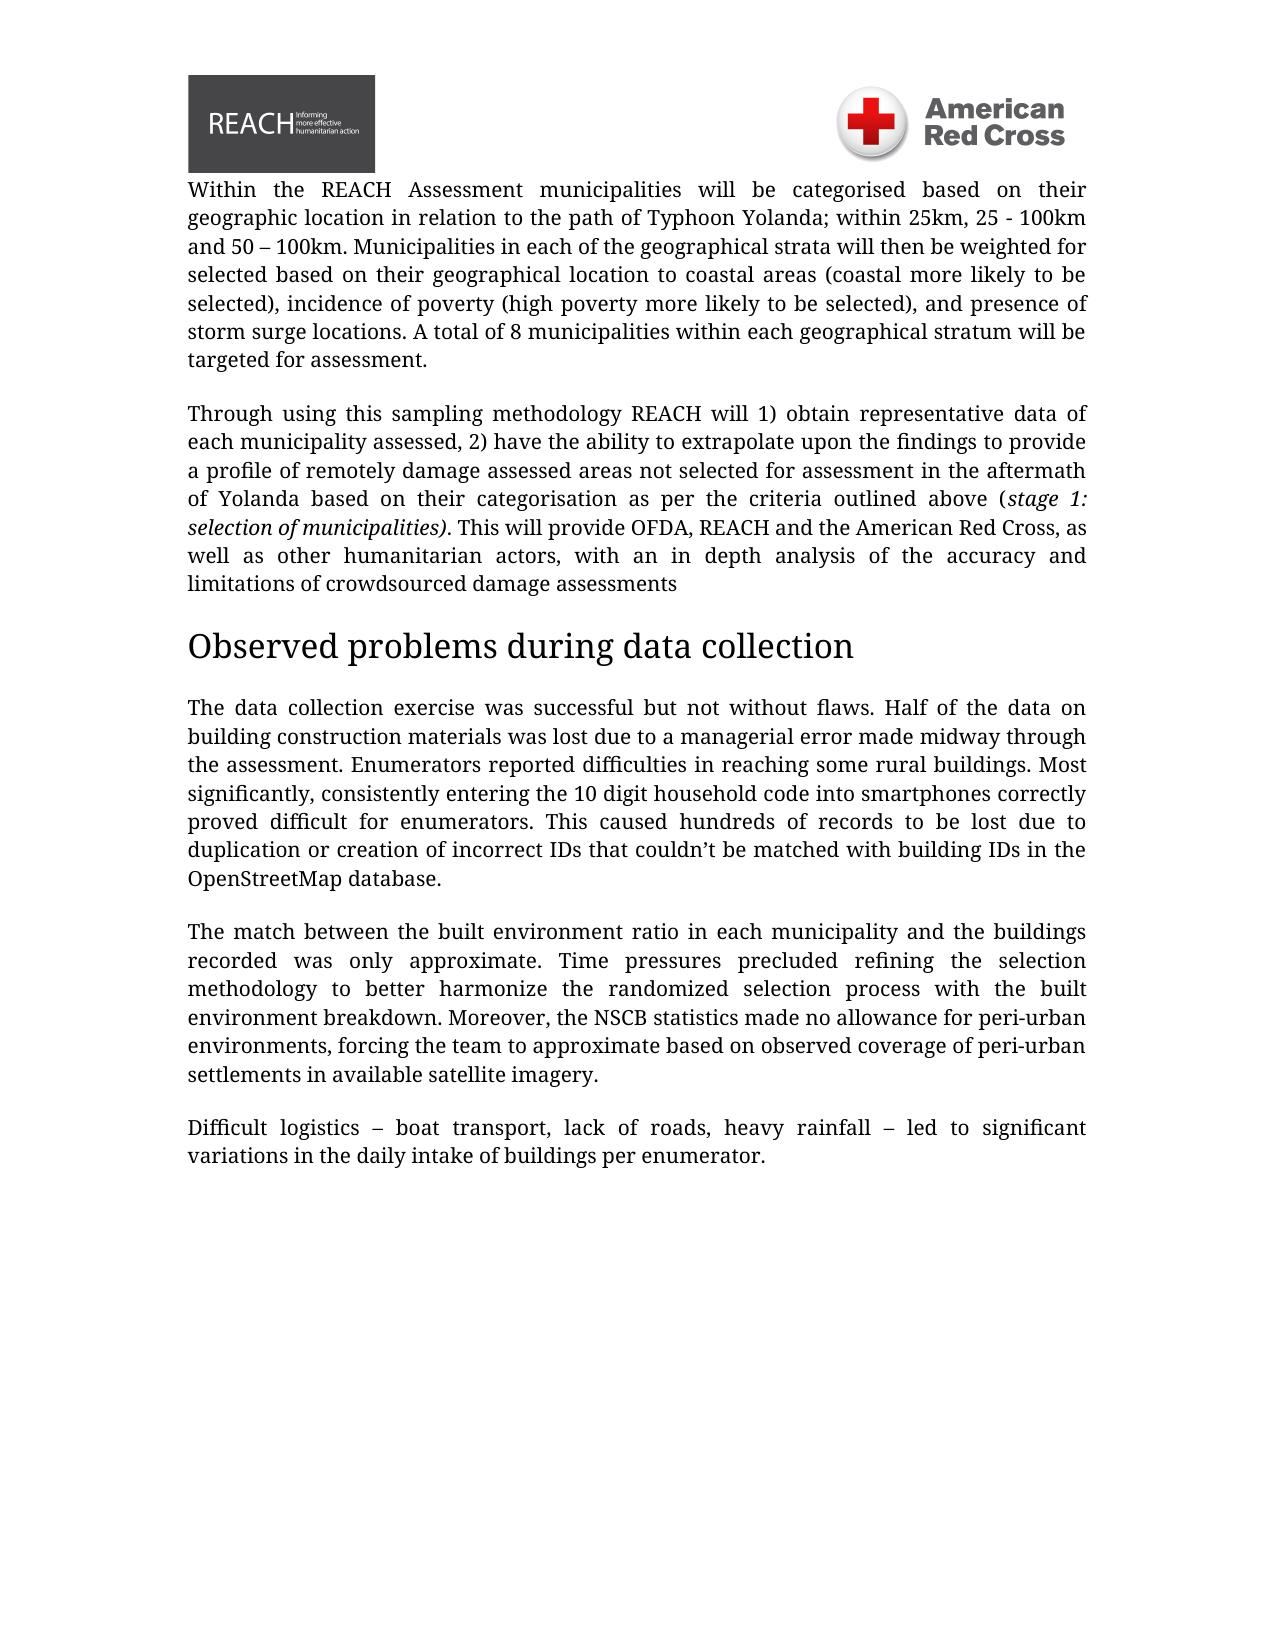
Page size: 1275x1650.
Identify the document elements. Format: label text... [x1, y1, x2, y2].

picture [188, 75, 375, 173]
text The data collection exercise was successful but not without flaws. Half of the data on building construction materials was lost due to a managerial error made midway through the assessment. Enumerators reported difficulties in reaching some rural buildings. Most significantly, consistently entering the 10 digit household code into smartphones correctly proved difficult for enumerators. This caused hundreds of records to be lost due to duplication or creation of incorrect IDs that couldn’t be matched with building IDs in the OpenStreetMap database. [187, 693, 1087, 892]
text Observed problems during data collection [187, 623, 1087, 668]
text The match between the built environment ratio in each municipality and the buildings recorded was only approximate. Time pressures precluded refining the selection methodology to better harmonize the randomized selection process with the built environment breakdown. Moreover, the NSCB statistics made no allowance for peri-urban environments, forcing the team to approximate based on observed coverage of peri-urban settlements in available satellite imagery. [187, 917, 1087, 1088]
text Within the REACH Assessment municipalities will be categorised based on their geographic location in relation to the path of Typhoon Yolanda; within 25km, 25 - 100km and 50 – 100km. Municipalities in each of the geographical strata will then be weighted for selected based on their geographical location to coastal areas (coastal more likely to be selected), incidence of poverty (high poverty more likely to be selected), and presence of storm surge locations. A total of 8 municipalities within each geographical stratum will be targeted for assessment. [187, 175, 1087, 374]
text Difficult logistics – boat transport, lack of roads, heavy rainfall – led to significant variations in the daily intake of buildings per enumerator. [187, 1113, 1087, 1170]
picture [826, 75, 1088, 175]
text Through using this sampling methodology REACH will 1) obtain representative data of each municipality assessed, 2) have the ability to extrapolate upon the findings to provide a profile of remotely damage assessed areas not selected for assessment in the aftermath of Yolanda based on their categorisation as per the criteria outlined above (stage 1: selection of municipalities). This will provide OFDA, REACH and the American Red Cross, as well as other humanitarian actors, with an in depth analysis of the accuracy and limitations of crowdsourced damage assessments [187, 399, 1087, 598]
